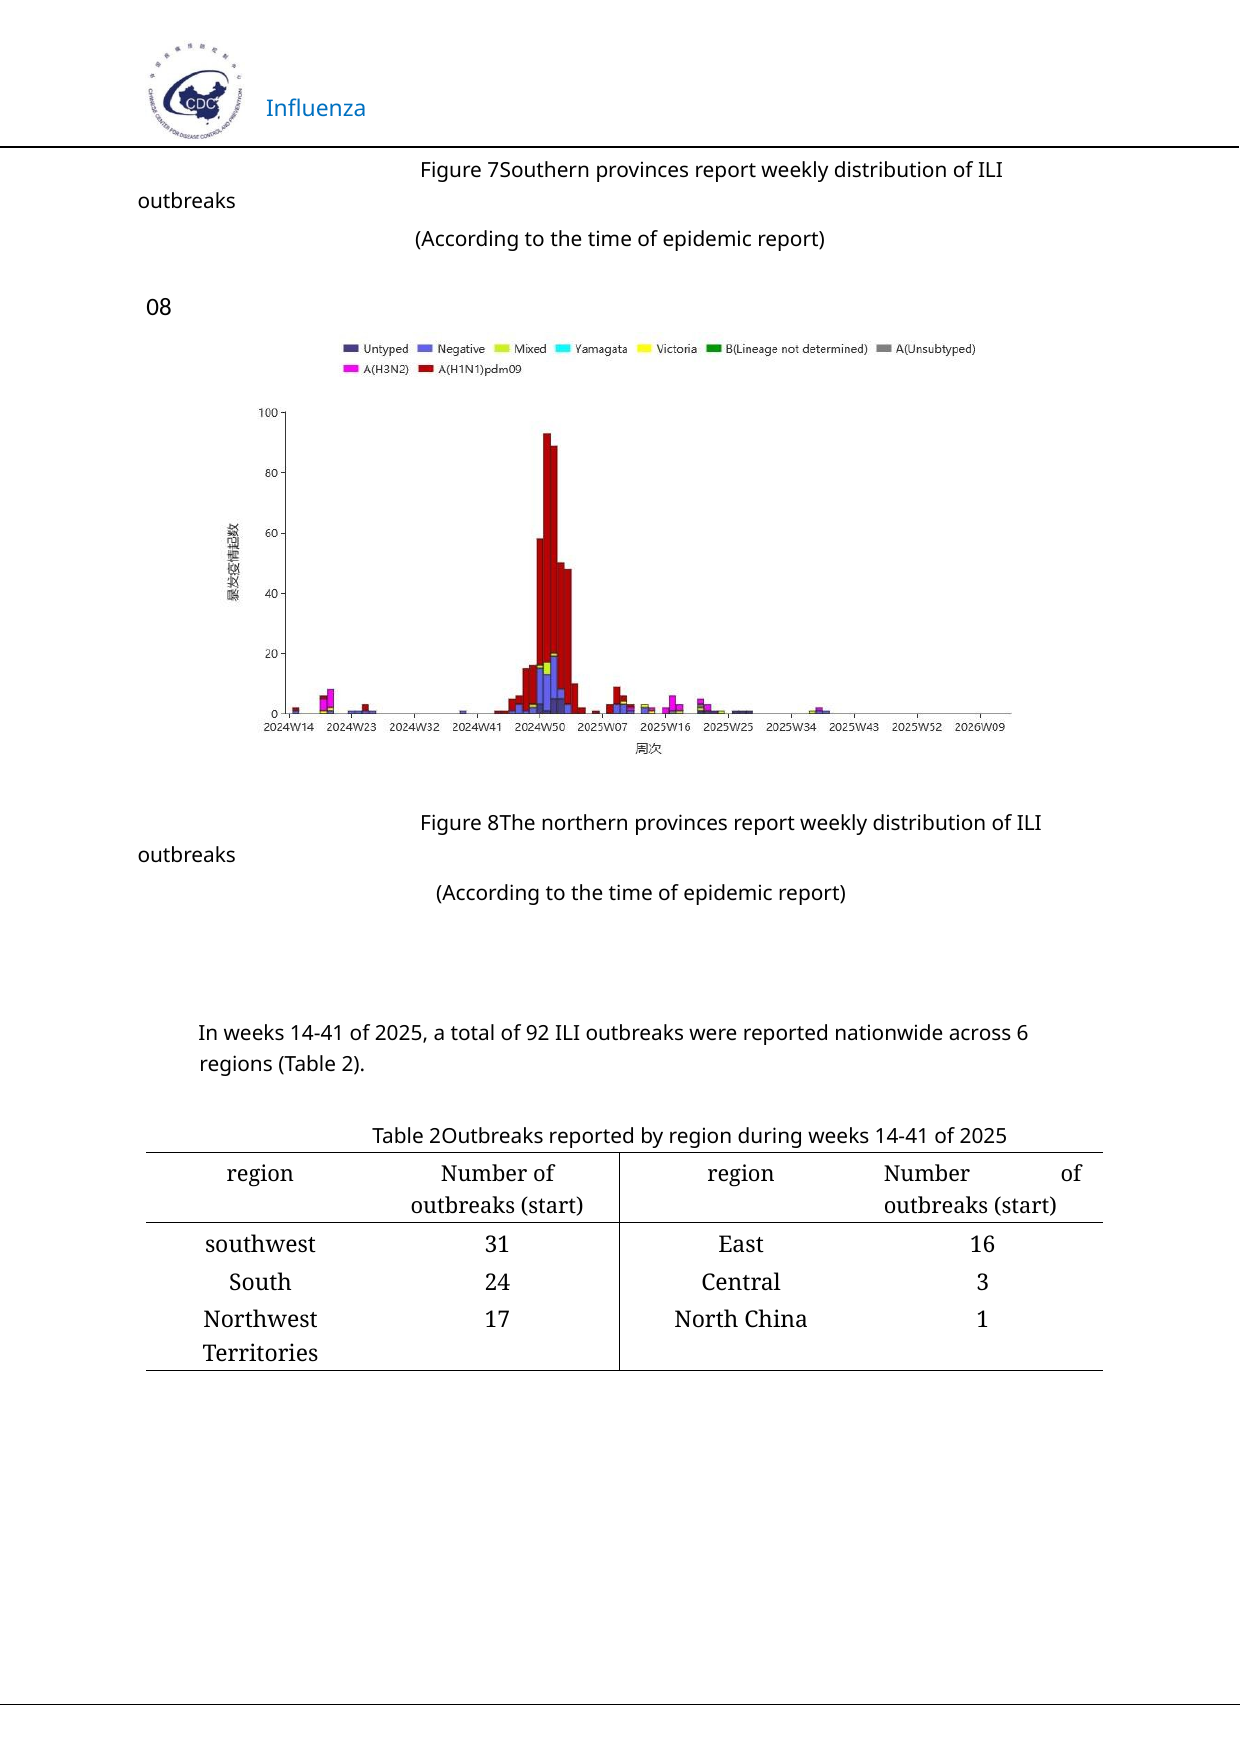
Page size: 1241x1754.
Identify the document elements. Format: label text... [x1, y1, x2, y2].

table_cell 24 [354, 1261, 619, 1299]
table_cell 17 [354, 1299, 619, 1370]
table_header Number of outbreaks (start) [354, 1153, 619, 1222]
picture [145, 40, 245, 143]
table_cell South [146, 1261, 354, 1299]
table_cell 1 [884, 1299, 1103, 1370]
text (According to the time of epidemic report) [179, 878, 1103, 906]
text (According to the time of epidemic report) [137, 224, 1103, 253]
picture [220, 332, 1019, 764]
table_header region [620, 1153, 883, 1222]
table_cell southwest [146, 1223, 354, 1261]
subtitle 08 [146, 291, 1103, 322]
text In weeks 14-41 of 2025, a total of 92 ILI outbreaks were reported nationwide across 6 regions (Table 2). [198, 1018, 1103, 1078]
table_header Number of outbreaks (start) [884, 1153, 1103, 1222]
table_cell Northwest Territories [146, 1299, 354, 1370]
table_cell North China [620, 1299, 883, 1370]
text Table 2 Outbreaks reported by region during weeks 14-41 of 2025 [137, 1121, 1103, 1149]
table_cell 16 [884, 1223, 1103, 1261]
table_header region [146, 1153, 354, 1222]
table_cell 31 [354, 1223, 619, 1261]
text Figure 7 Southern provinces report weekly distribution of ILI outbreaks [137, 155, 1103, 215]
table_cell Central [620, 1261, 883, 1299]
text Figure 8 The northern provinces report weekly distribution of ILI outbreaks [137, 808, 1103, 868]
table_cell East [620, 1223, 883, 1261]
table_cell 3 [884, 1261, 1103, 1299]
